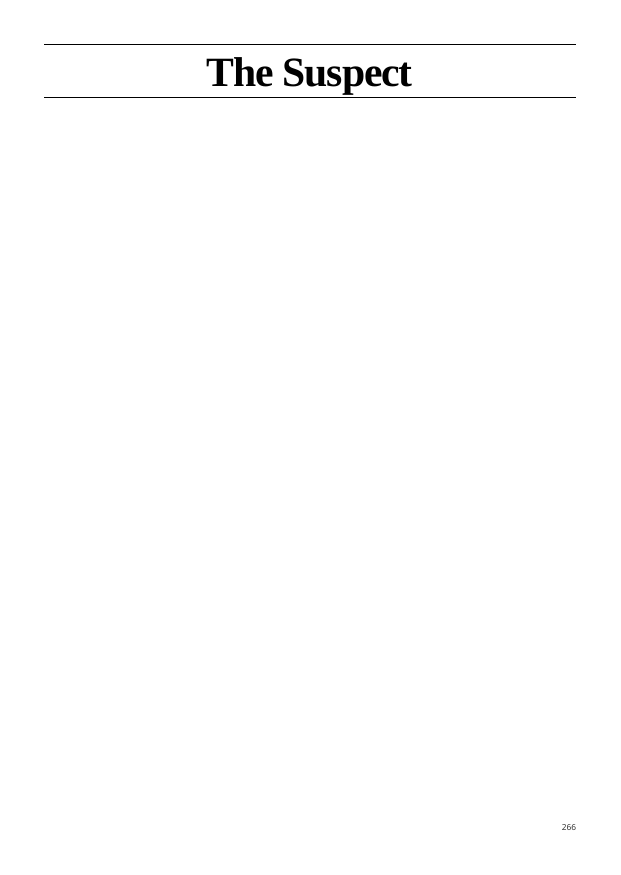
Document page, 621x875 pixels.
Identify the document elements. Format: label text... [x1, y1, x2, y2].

subtitle The Suspect [44, 45, 576, 97]
